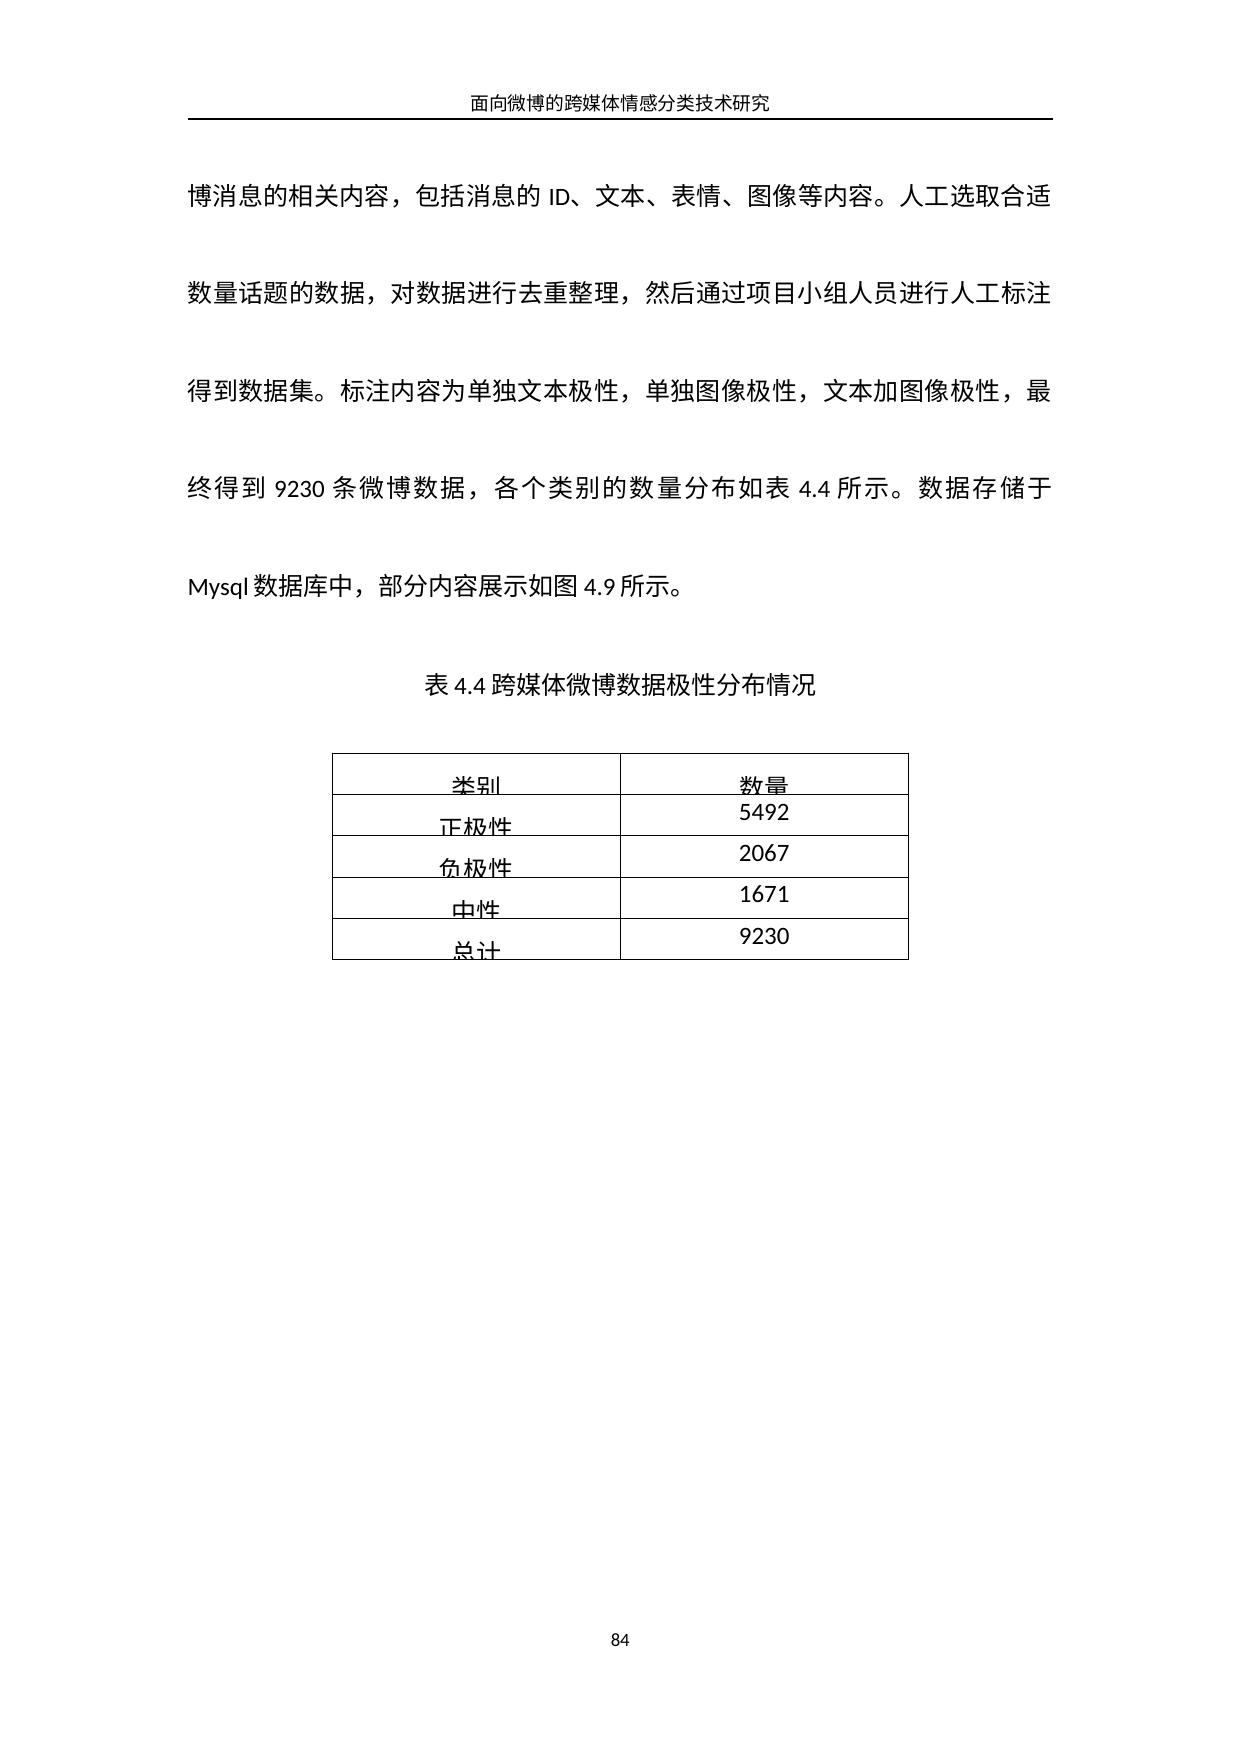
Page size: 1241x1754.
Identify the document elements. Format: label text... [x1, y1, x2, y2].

table_header 类别 [333, 754, 620, 794]
table_cell 正极性 [333, 795, 620, 835]
table_cell 负极性 [333, 836, 620, 877]
text 表4.4 跨媒体微博数据极性分布情况 [187, 651, 1053, 716]
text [187, 162, 1053, 617]
table_cell 总计 [333, 919, 620, 959]
table_cell 中性 [333, 878, 620, 918]
table_cell 2067 [621, 836, 908, 877]
table_header 数量 [621, 754, 908, 794]
table_cell 9230 [621, 919, 908, 959]
table_cell 5492 [621, 795, 908, 835]
table_cell 1671 [621, 878, 908, 918]
